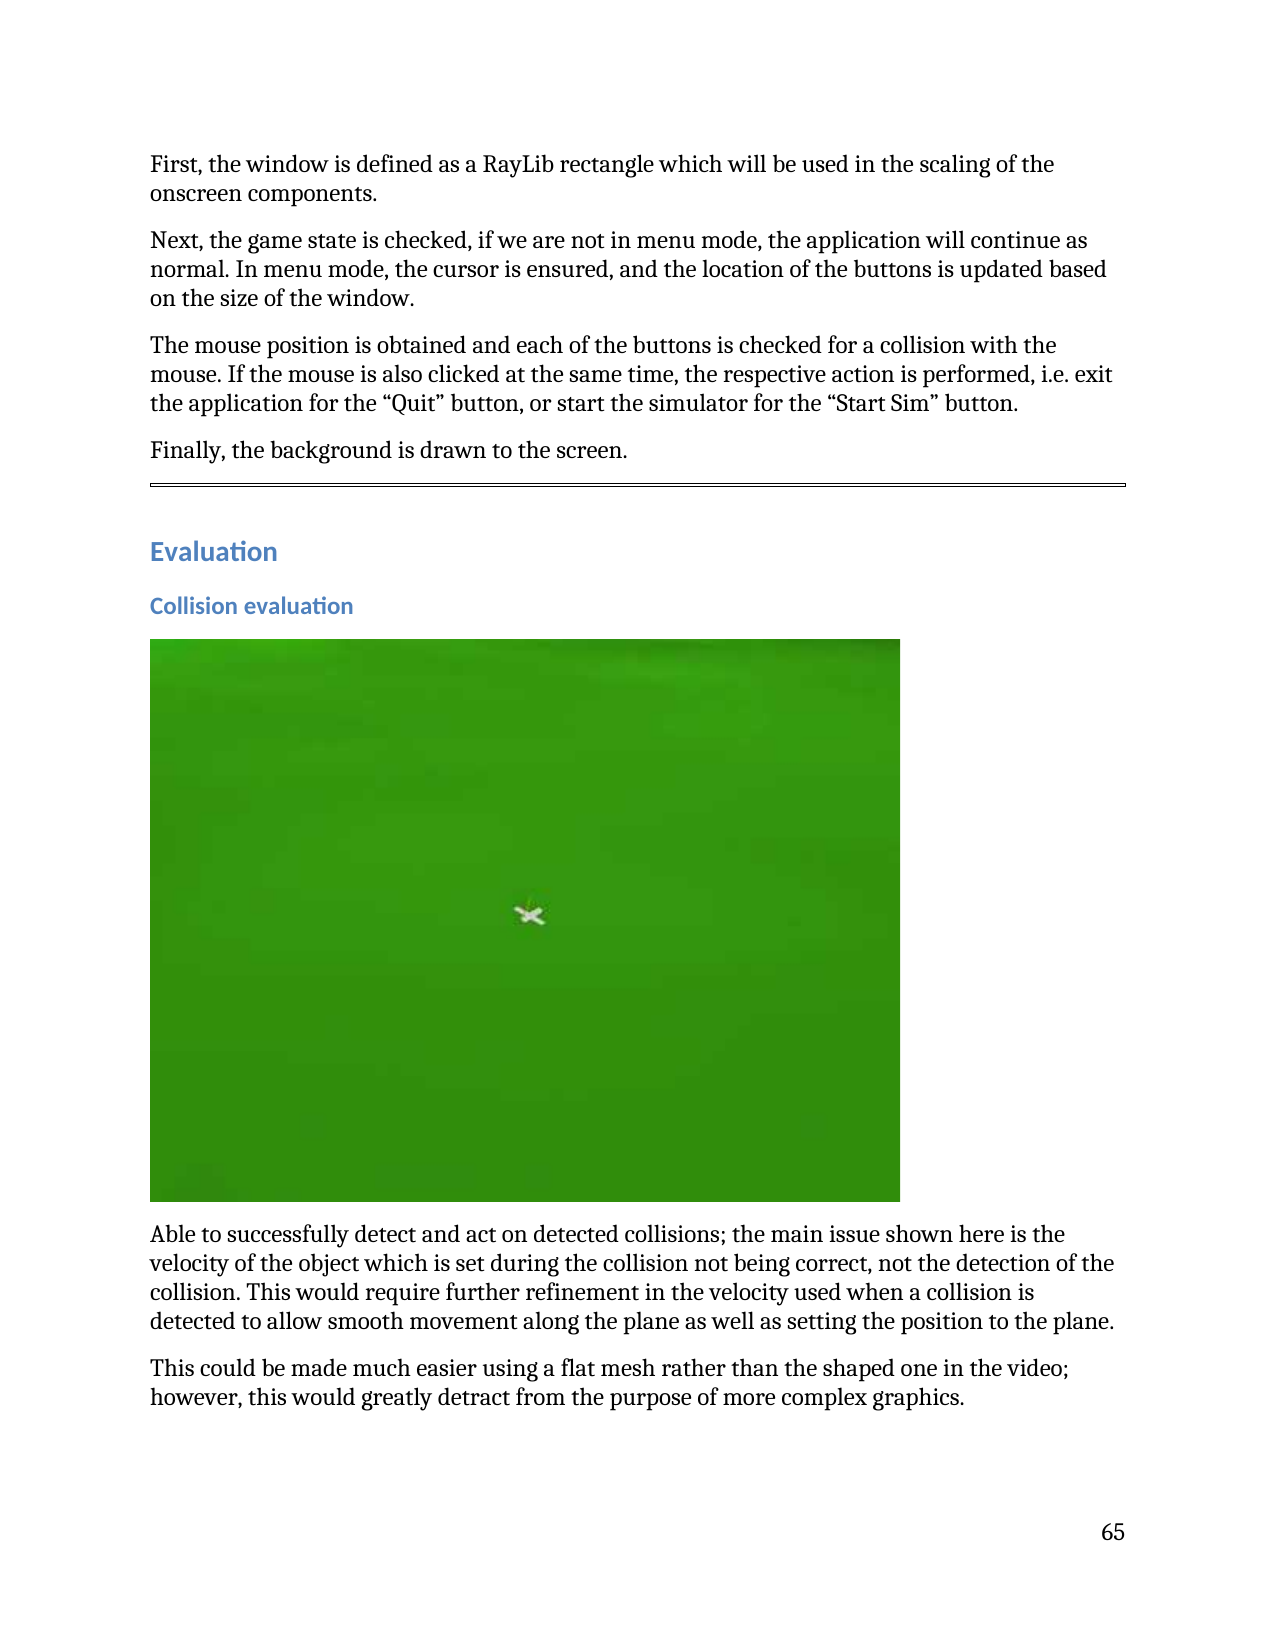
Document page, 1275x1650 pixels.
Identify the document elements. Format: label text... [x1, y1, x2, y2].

text The mouse position is obtained and each of the buttons is checked for a collision with the mouse. If the mouse is also clicked at the same time, the respective action is performed, i.e. exit the application for the “Quit” button, or start the simulator for the “Start Sim” button. [150, 331, 1125, 417]
text Next, the game state is checked, if we are not in menu mode, the application will continue as normal. In menu mode, the cursor is ensured, and the location of the buttons is updated based on the size of the window. [150, 226, 1125, 312]
subtitle Evaluation [150, 533, 1125, 569]
text Finally, the background is drawn to the screen. [150, 436, 1125, 465]
text This could be made much easier using a flat mesh rather than the shaped one in the video; however, this would greatly detract from the purpose of more complex graphics. [150, 1354, 1125, 1412]
subtitle Collision evaluation [150, 590, 1125, 620]
text Able to successfully detect and act on detected collisions; the main issue shown here is the velocity of the object which is set during the collision not being correct, not the detection of the collision. This would require further refinement in the velocity used when a collision is detected to allow smooth movement along the plane as well as setting the position to the plane. [150, 1220, 1125, 1335]
text First, the window is defined as a RayLib rectangle which will be used in the scaling of the onscreen components. [150, 150, 1125, 207]
picture [150, 639, 901, 1202]
